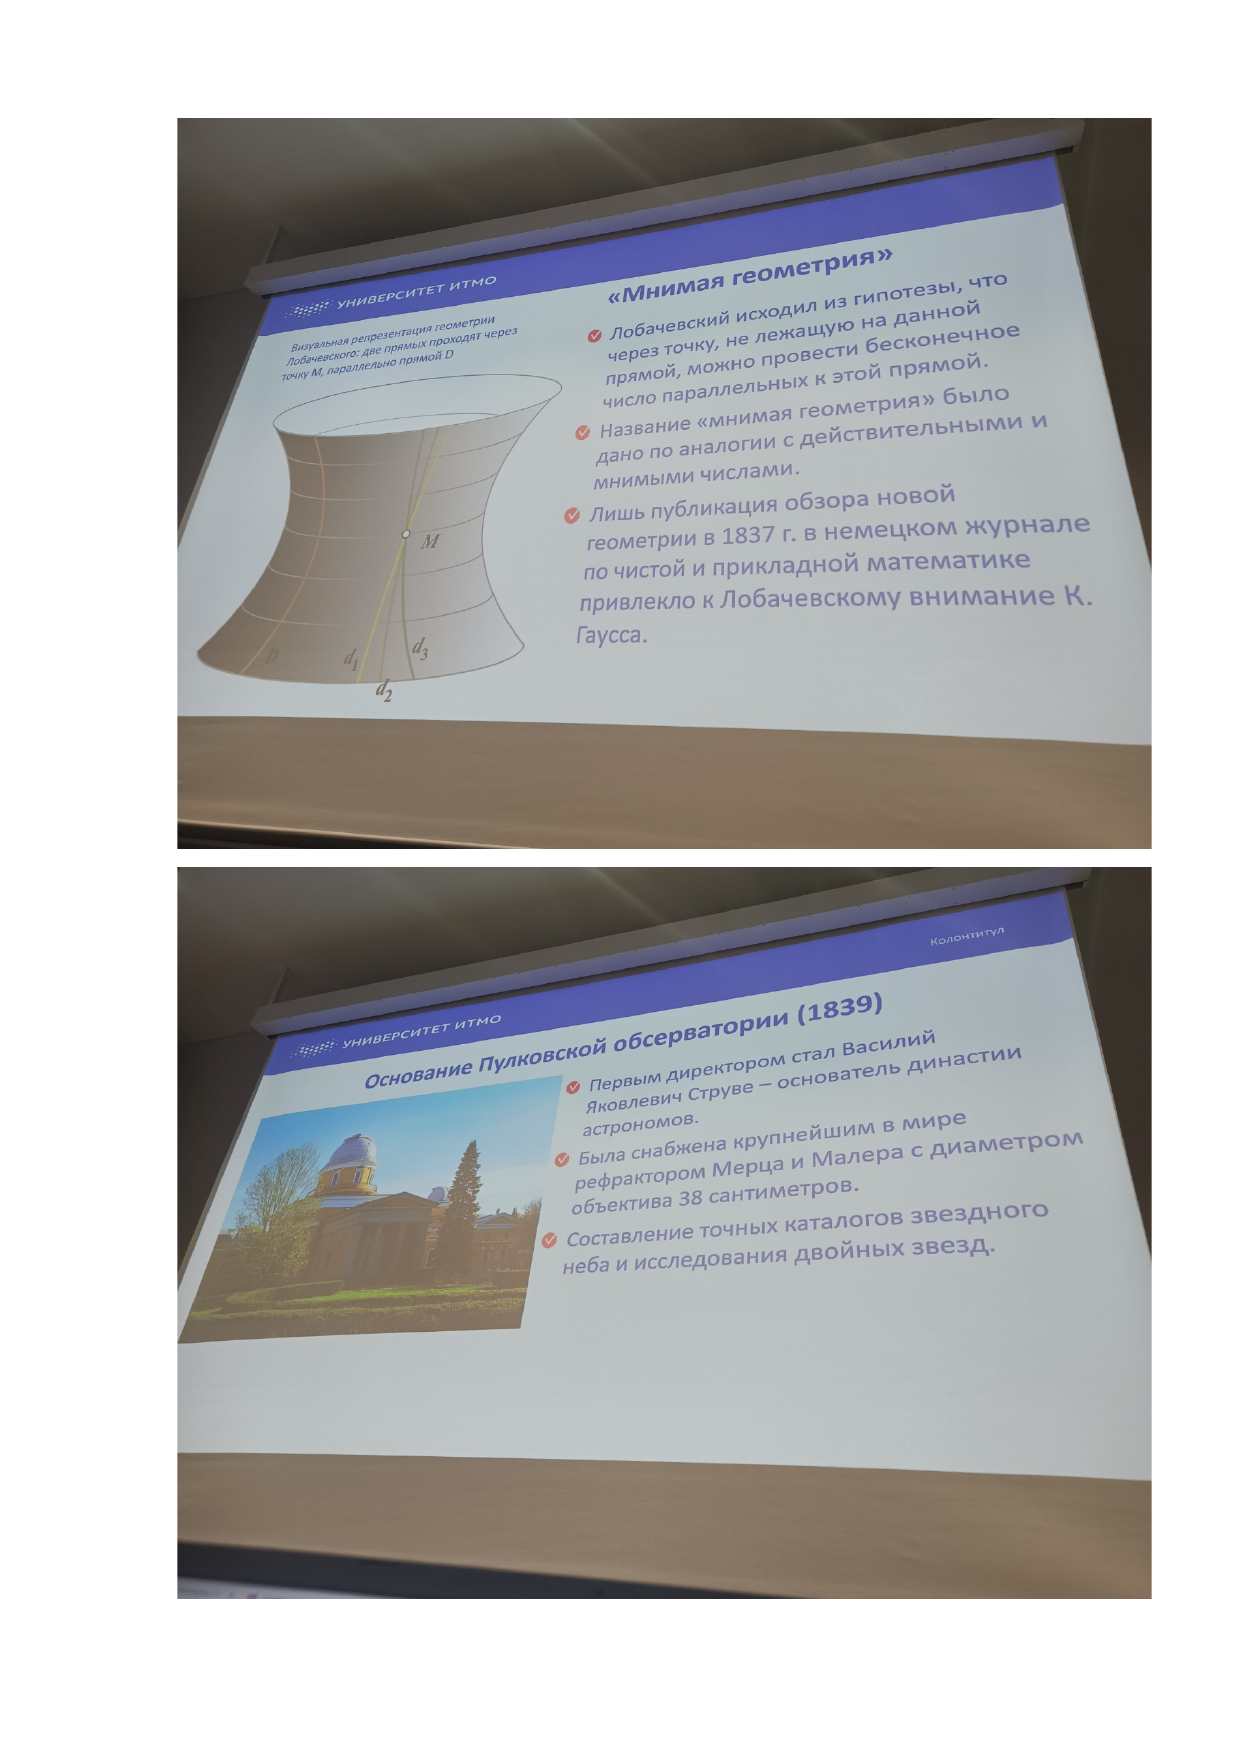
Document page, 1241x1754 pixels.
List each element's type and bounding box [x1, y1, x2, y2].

picture [177, 118, 1152, 849]
picture [177, 867, 1152, 1599]
